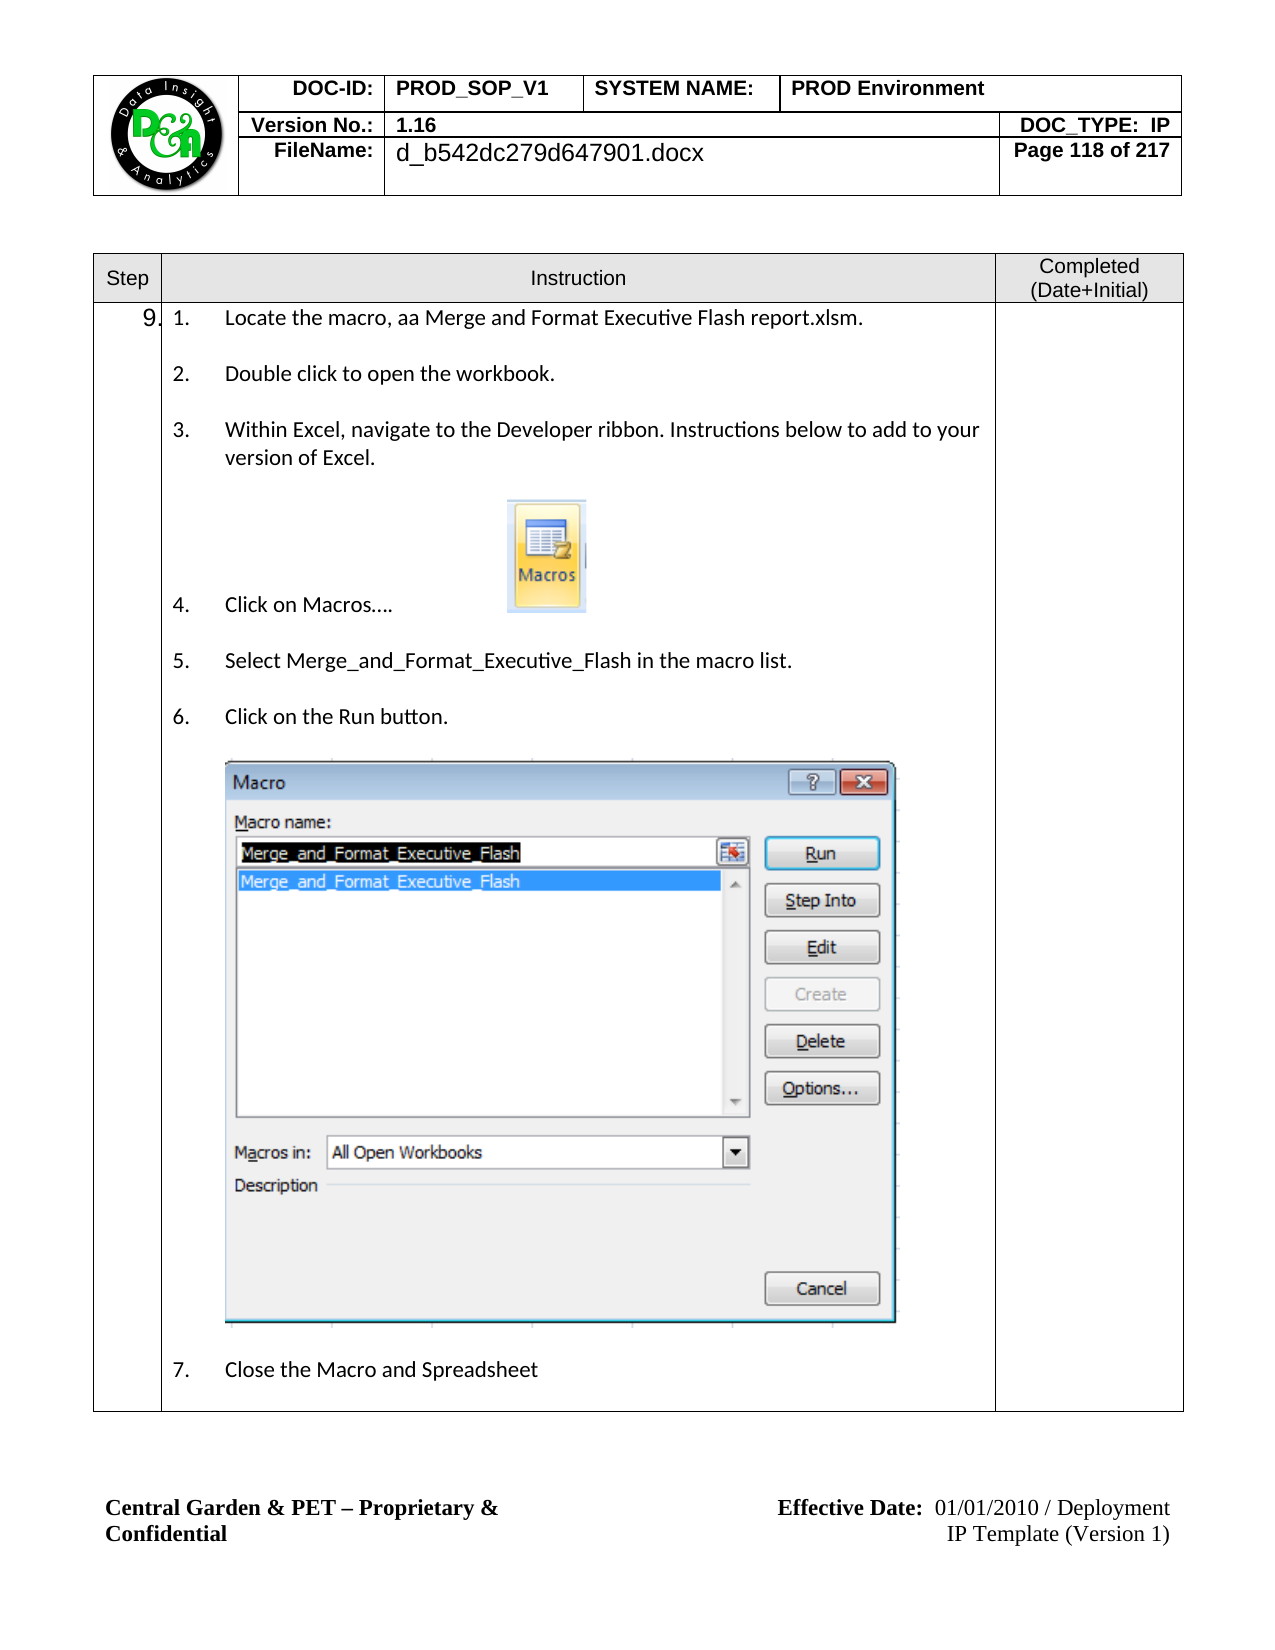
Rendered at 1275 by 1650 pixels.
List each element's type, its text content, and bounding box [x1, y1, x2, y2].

table_header Instruction [162, 254, 995, 302]
table_header Step [94, 254, 161, 302]
picture [108, 76, 227, 195]
table_cell Locate the macro, aa Merge and Format Executive Flash report.xlsm. Double click to open the workbook. Within Excel, navigate to the Developer ribbon. Instructions below to add to your version of Excel. Click on Macros…. Select Merge_and_Format_Executive_Flash in the macro list. Click on the Run button. Close the Macro and Spreadsheet [162, 303, 995, 1411]
table_cell [94, 303, 161, 1411]
table_cell [996, 303, 1183, 1411]
picture [225, 758, 900, 1328]
picture [507, 499, 587, 613]
table_header Completed (Date+Initial) [996, 254, 1183, 302]
